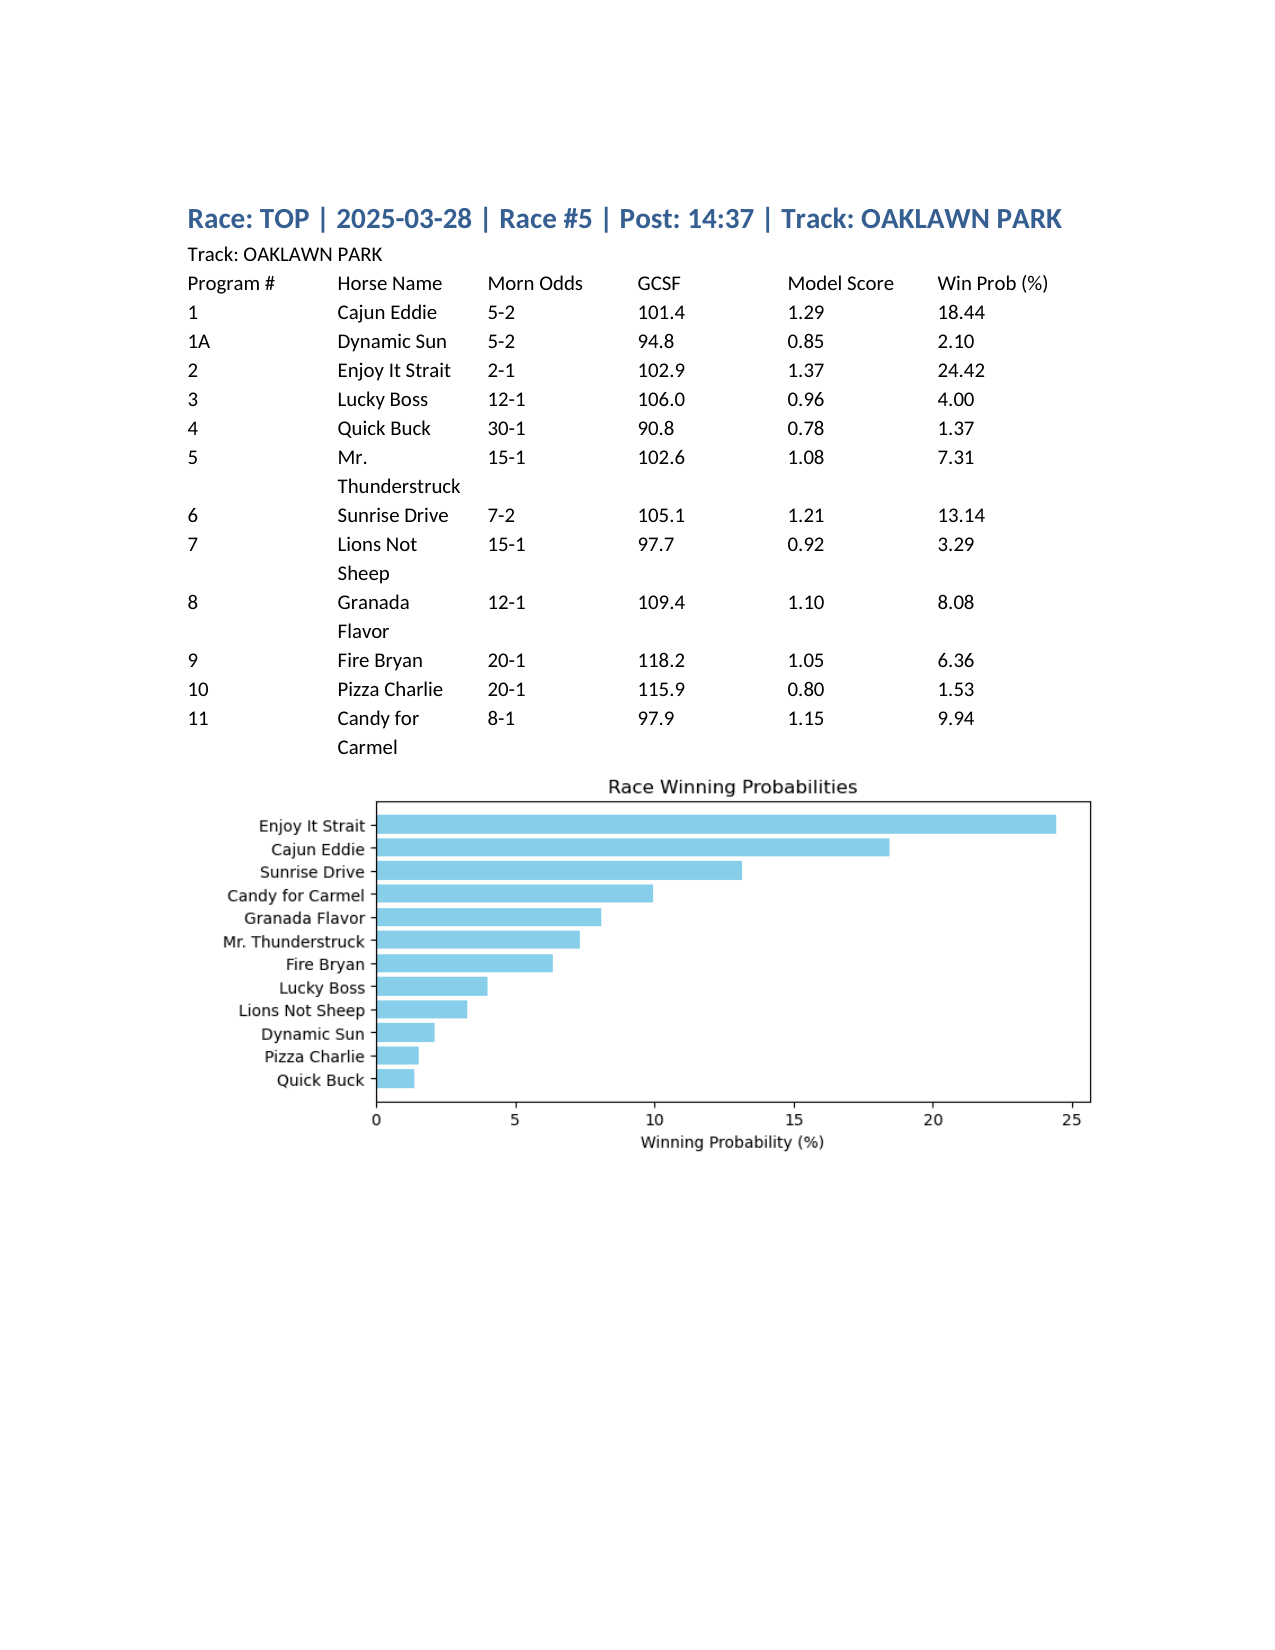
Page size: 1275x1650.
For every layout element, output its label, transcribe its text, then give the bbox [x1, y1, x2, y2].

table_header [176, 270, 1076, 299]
text Track: OAKLAWN PARK [187, 241, 1087, 266]
picture [206, 763, 1107, 1167]
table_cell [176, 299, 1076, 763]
subtitle Race: TOP | 2025-03-28 | Race #5 | Post: 14:37 | Track: OAKLAWN PARK [187, 200, 1087, 236]
